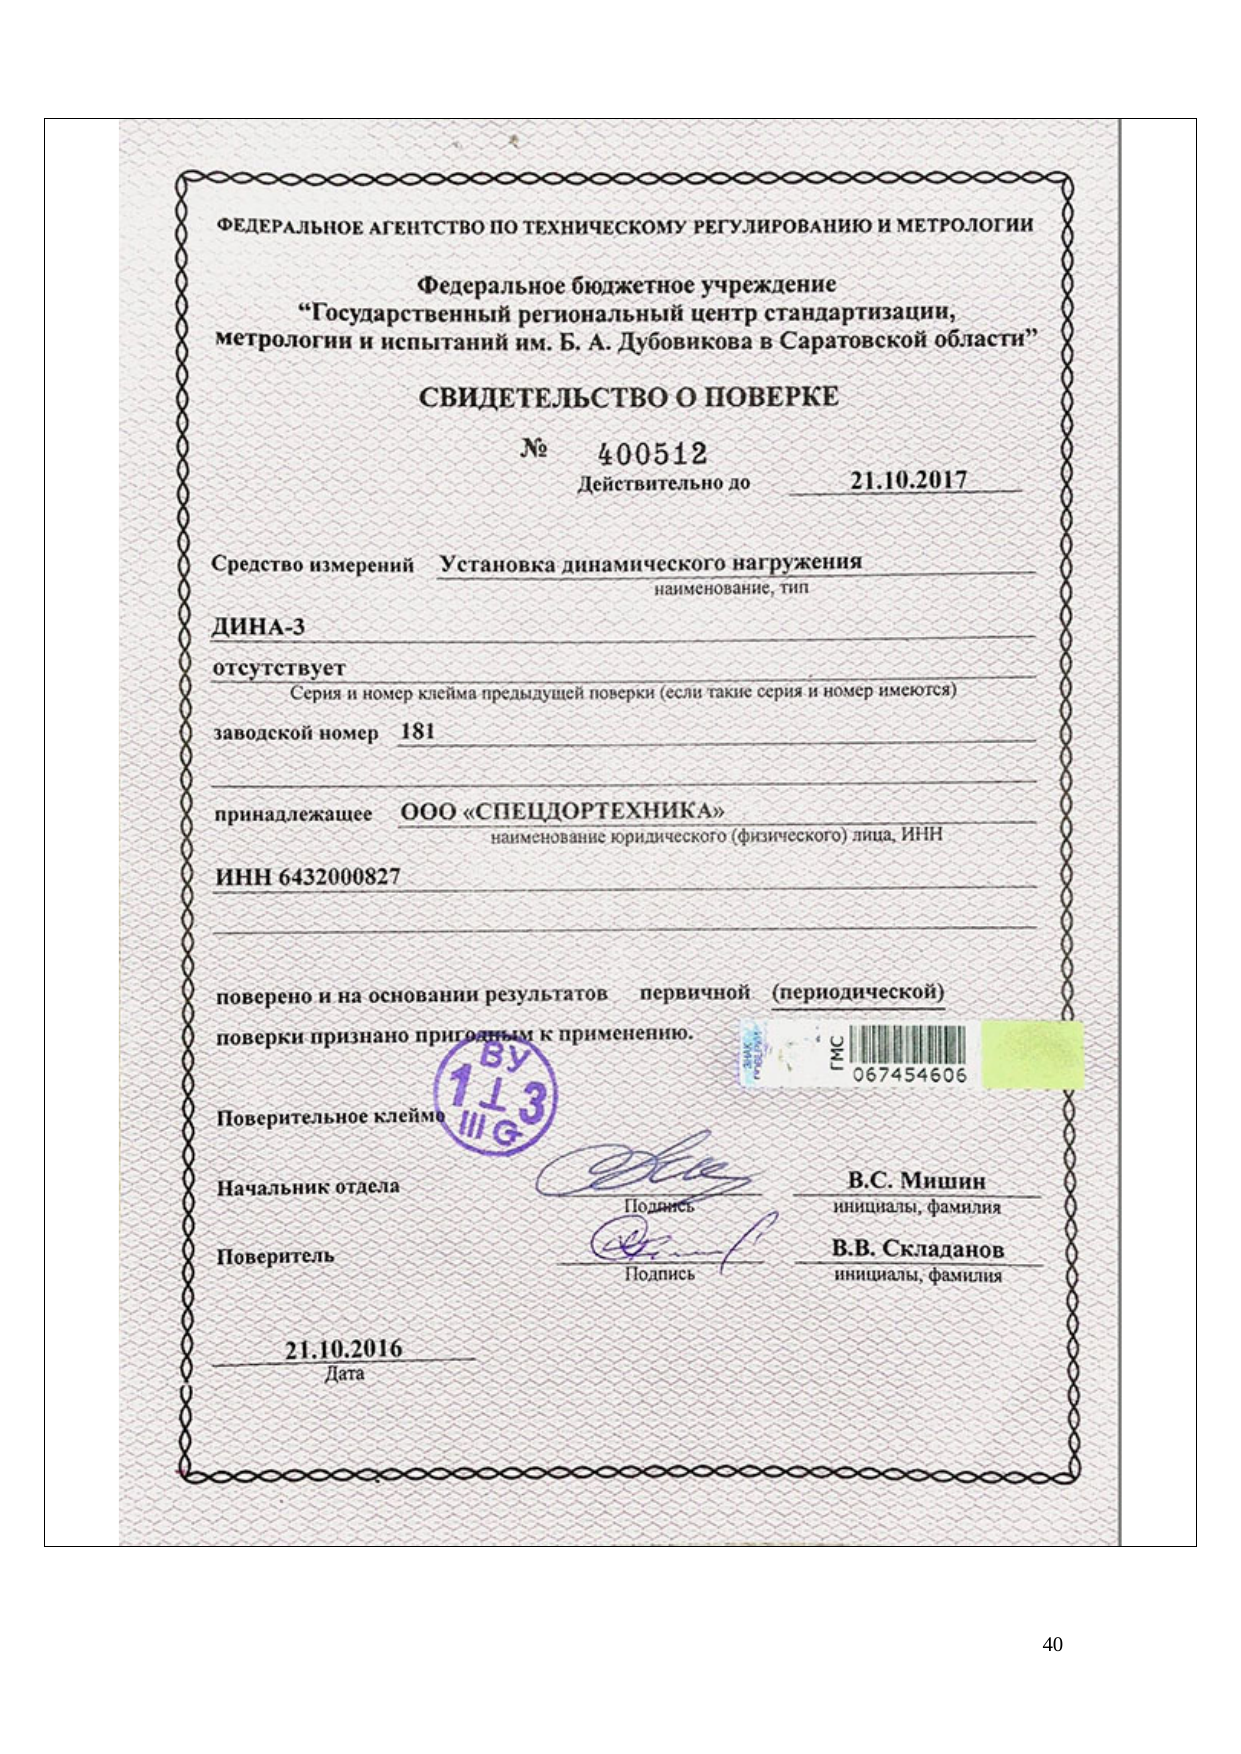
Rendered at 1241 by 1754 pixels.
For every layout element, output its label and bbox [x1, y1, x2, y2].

table_cell [1122, 119, 1196, 1546]
table_cell [45, 119, 118, 1546]
picture [118, 119, 1122, 1546]
